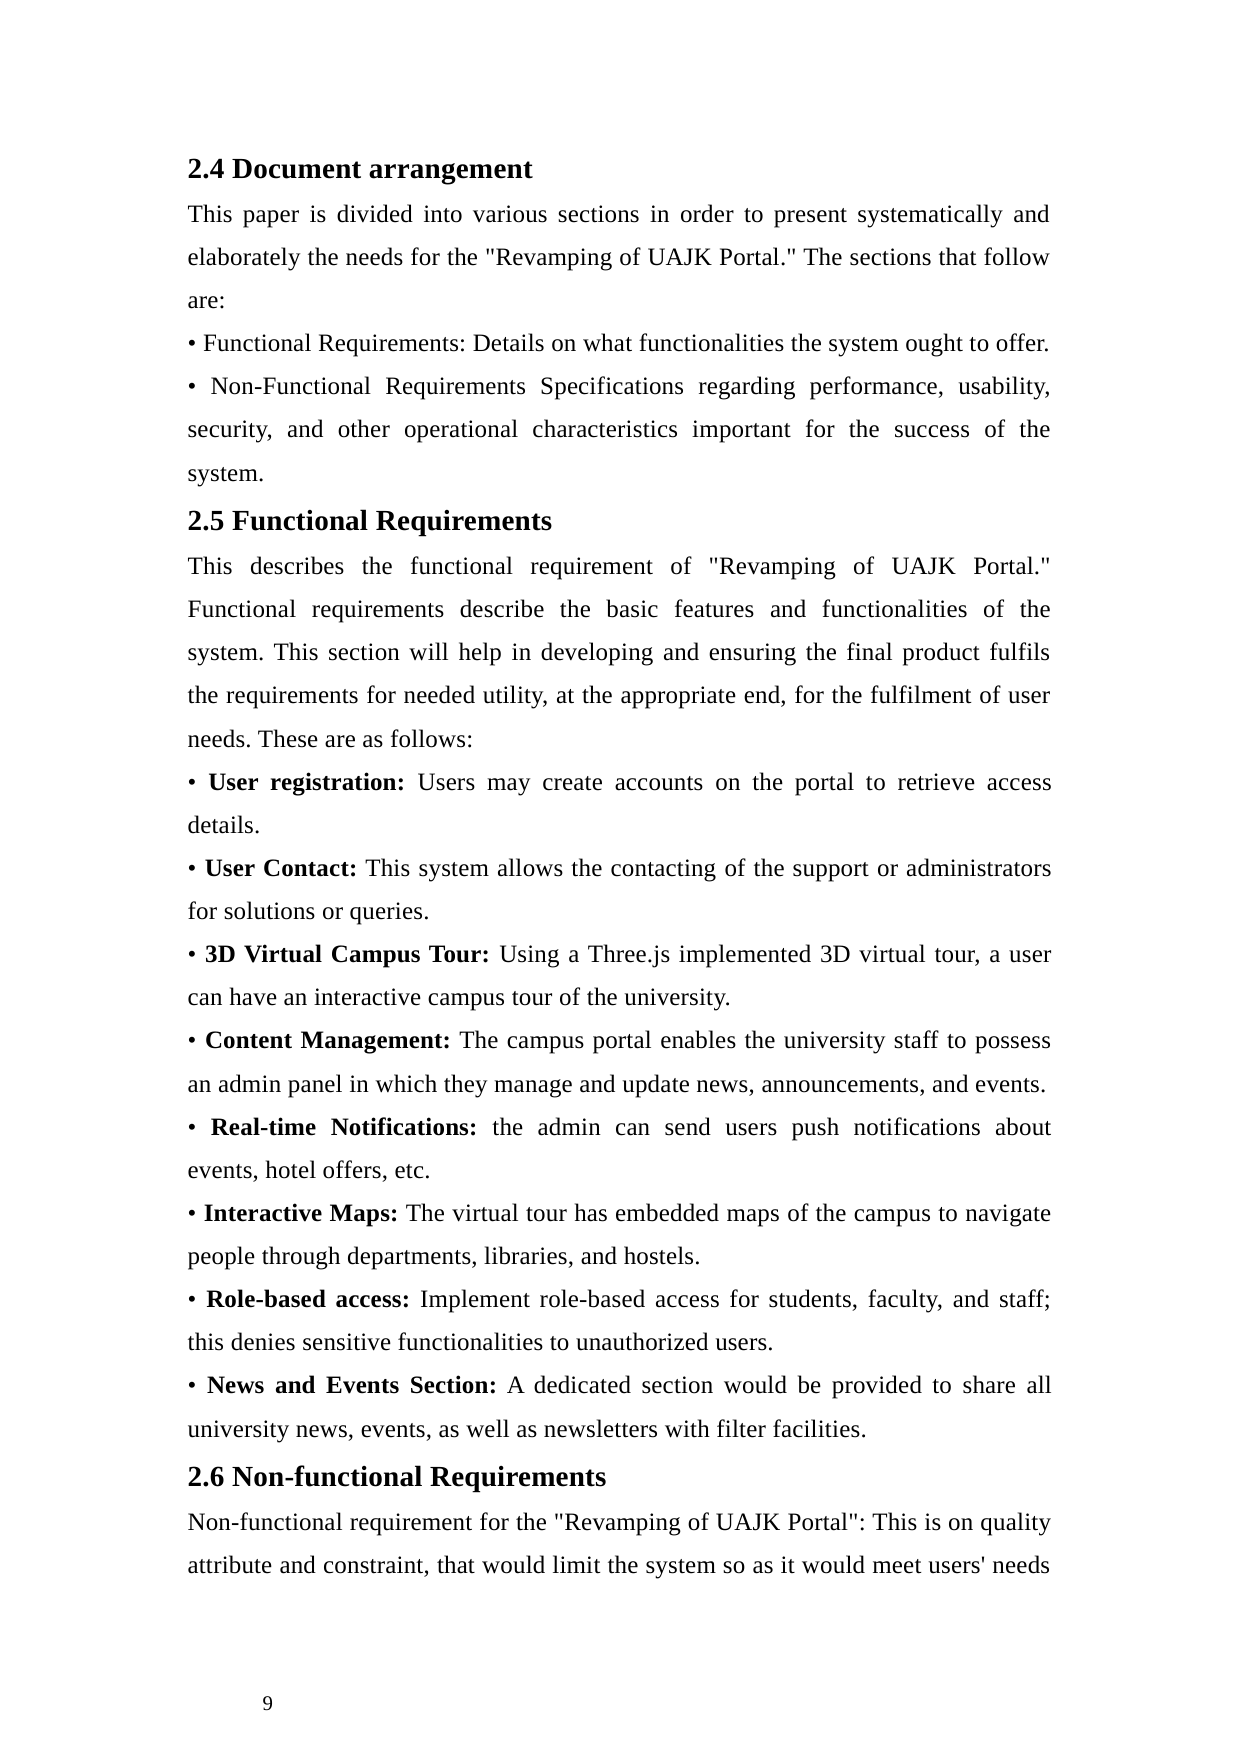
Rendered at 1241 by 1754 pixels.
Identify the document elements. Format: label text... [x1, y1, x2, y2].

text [187, 209, 1053, 558]
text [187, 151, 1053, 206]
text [187, 693, 1053, 1579]
